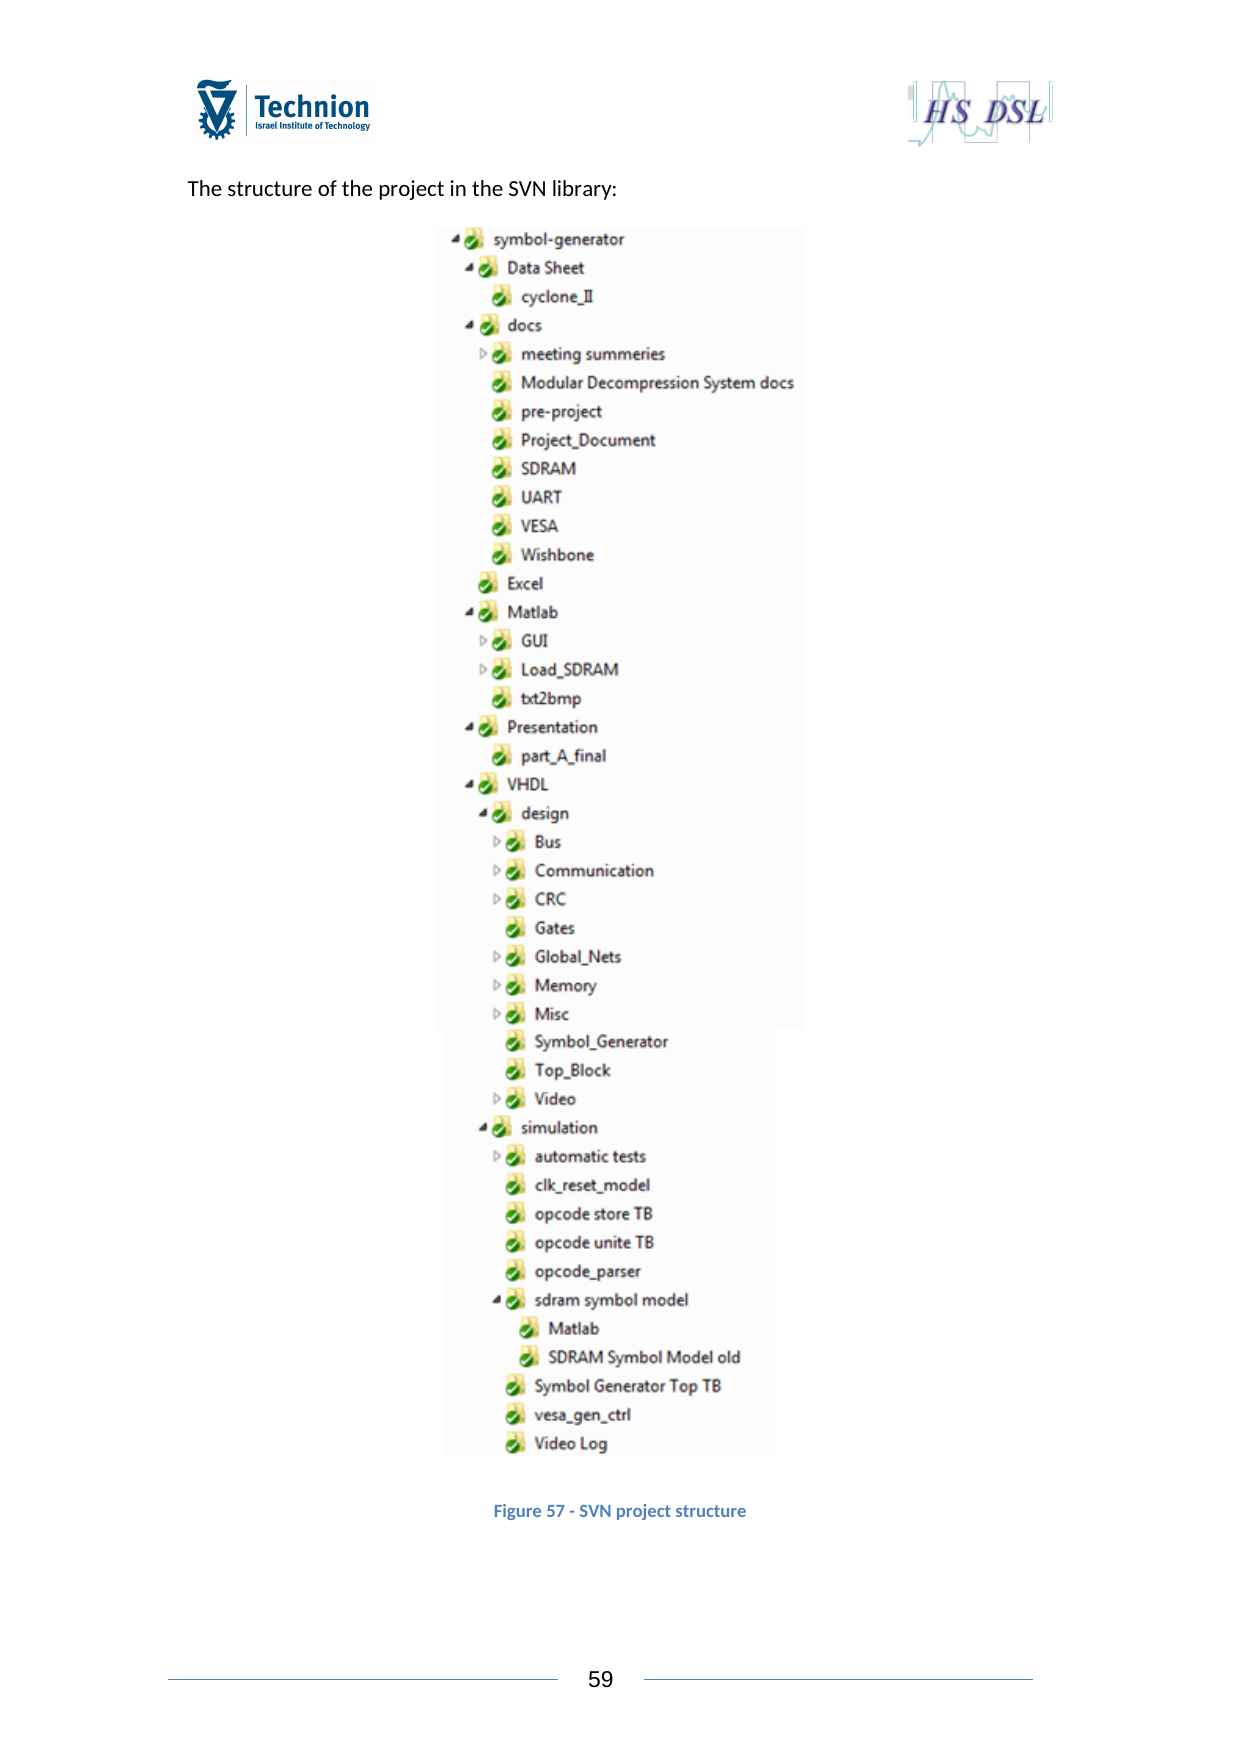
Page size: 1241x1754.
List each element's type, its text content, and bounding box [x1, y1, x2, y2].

picture [436, 227, 805, 1474]
picture [187, 74, 378, 147]
text The structure of the project in the SVN library: [187, 174, 1053, 202]
text Figure 57 - SVN project structure [187, 1499, 1053, 1522]
picture [907, 73, 1053, 147]
